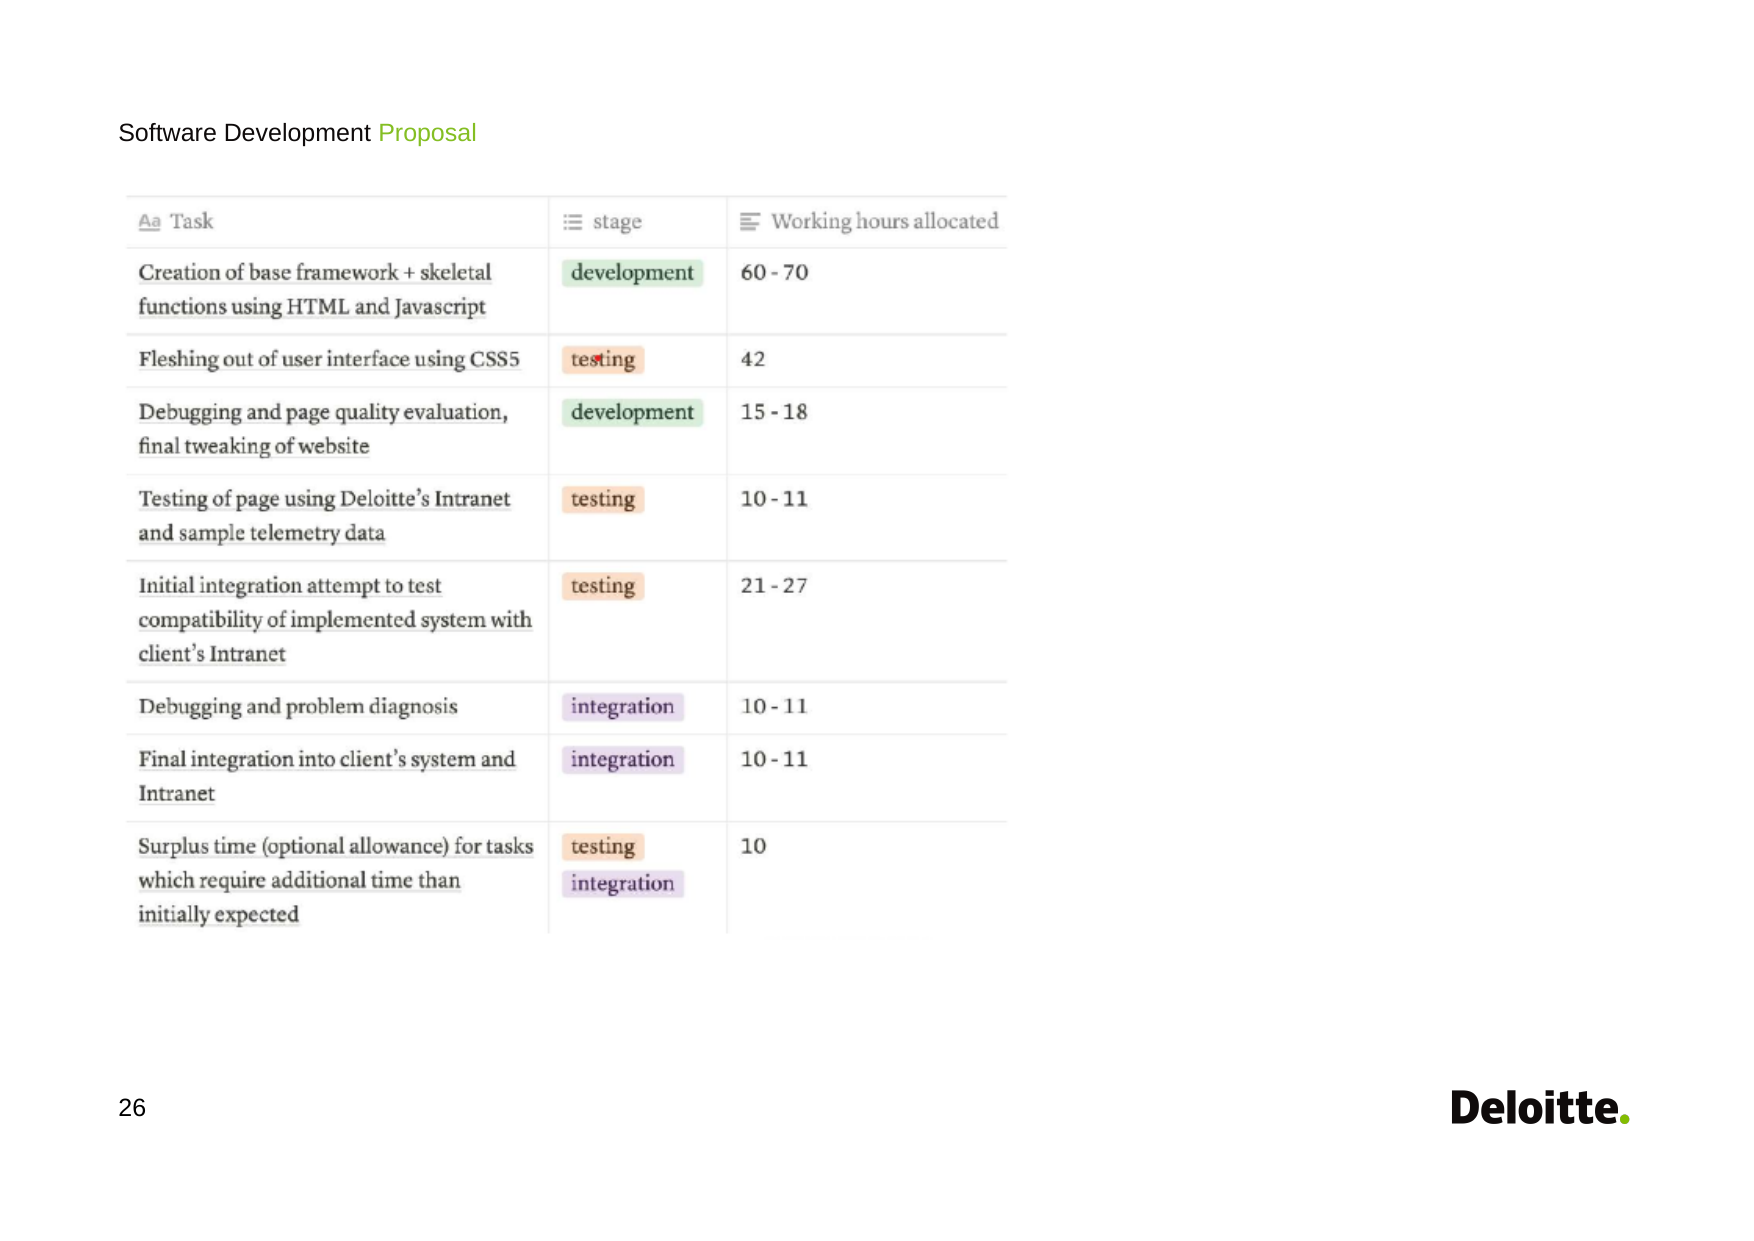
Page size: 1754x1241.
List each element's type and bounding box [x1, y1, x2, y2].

picture [1448, 1084, 1633, 1130]
picture [124, 188, 1018, 940]
